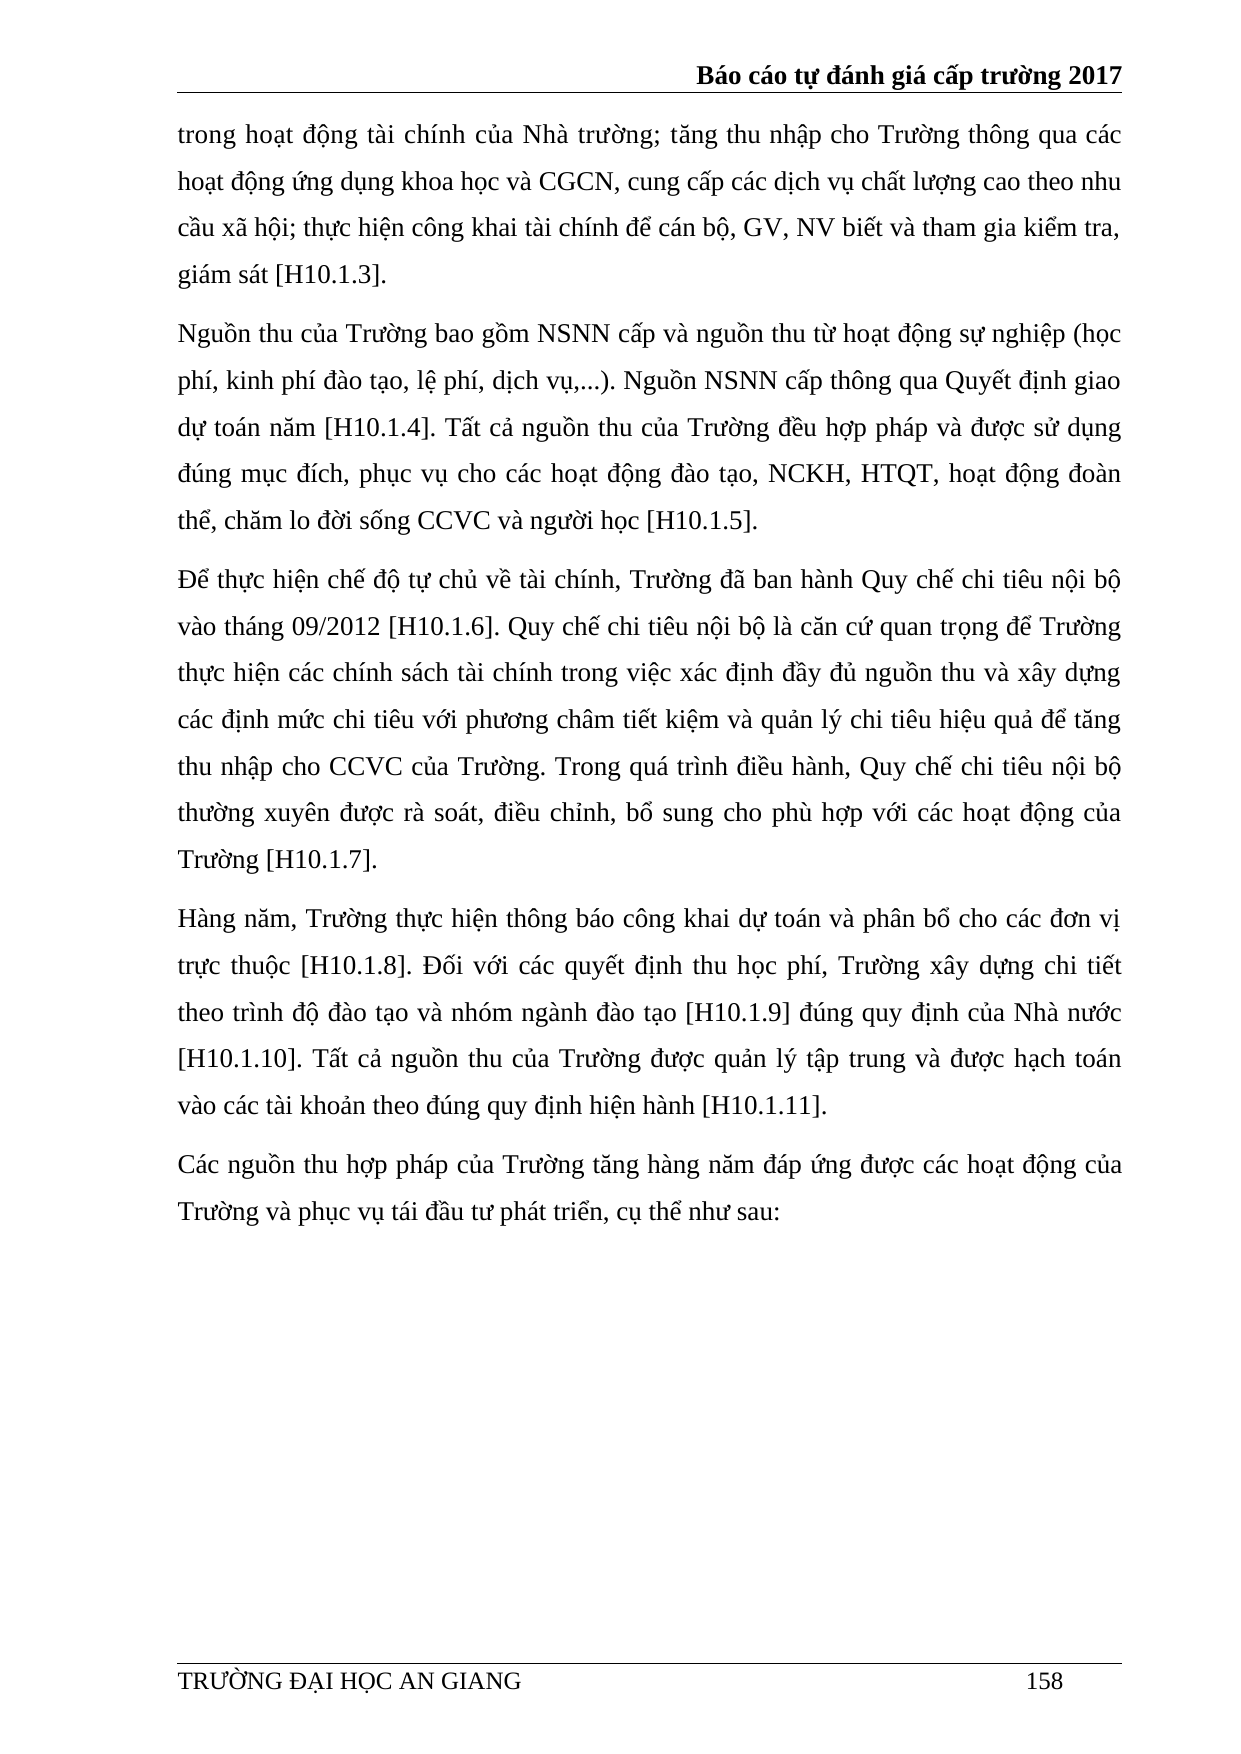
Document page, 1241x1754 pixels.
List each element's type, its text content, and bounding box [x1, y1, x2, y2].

text Các nguồn thu hợp pháp của Trường tăng hàng năm đáp ứng được các hoạt động của Trường và phục vụ tái đầu tư phát triển, cụ thể như sau: [177, 1148, 1122, 1226]
text Nguồn thu của Trường bao gồm NSNN cấp và nguồn thu từ hoạt động sự nghiệp (học phí, kinh phí đào tạo, lệ phí, dịch vụ,...). Nguồn NSNN cấp thông qua Quyết định giao dự toán năm [H10.1.4]. Tất cả nguồn thu của Trường đều hợp pháp và được sử dụng đúng mục đích, phục vụ cho các hoạt động đào tạo, NCKH, HTQT, hoạt động đoàn thể, chăm lo đời sống CCVC và người học [H10.1.5]. [177, 317, 1122, 535]
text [177, 118, 1122, 289]
text Để thực hiện chế độ tự chủ về tài chính, Trường đã ban hành Quy chế chi tiêu nội bộ vào tháng 09/2012 [H10.1.6]. Quy chế chi tiêu nội bộ là căn cứ quan trọng để Trường thực hiện các chính sách tài chính trong việc xác định đầy đủ nguồn thu và xây dựng các định mức chi tiêu với phương châm tiết kiệm và quản lý chi tiêu hiệu quả để tăng thu nhập cho CCVC của Trường. Trong quá trình điều hành, Quy chế chi tiêu nội bộ thường xuyên được rà soát, điều chỉnh, bổ sung cho phù hợp với các hoạt động của Trường [H10.1.7]. [177, 563, 1122, 874]
text Hàng năm, Trường thực hiện thông báo công khai dự toán và phân bổ cho các đơn vị trực thuộc [H10.1.8]. Đối với các quyết định thu học phí, Trường xây dựng chi tiết theo trình độ đào tạo và nhóm ngành đào tạo [H10.1.9] đúng quy định của Nhà nước [H10.1.10]. Tất cả nguồn thu của Trường được quản lý tập trung và được hạch toán vào các tài khoản theo đúng quy định hiện hành [H10.1.11]. [177, 902, 1122, 1120]
